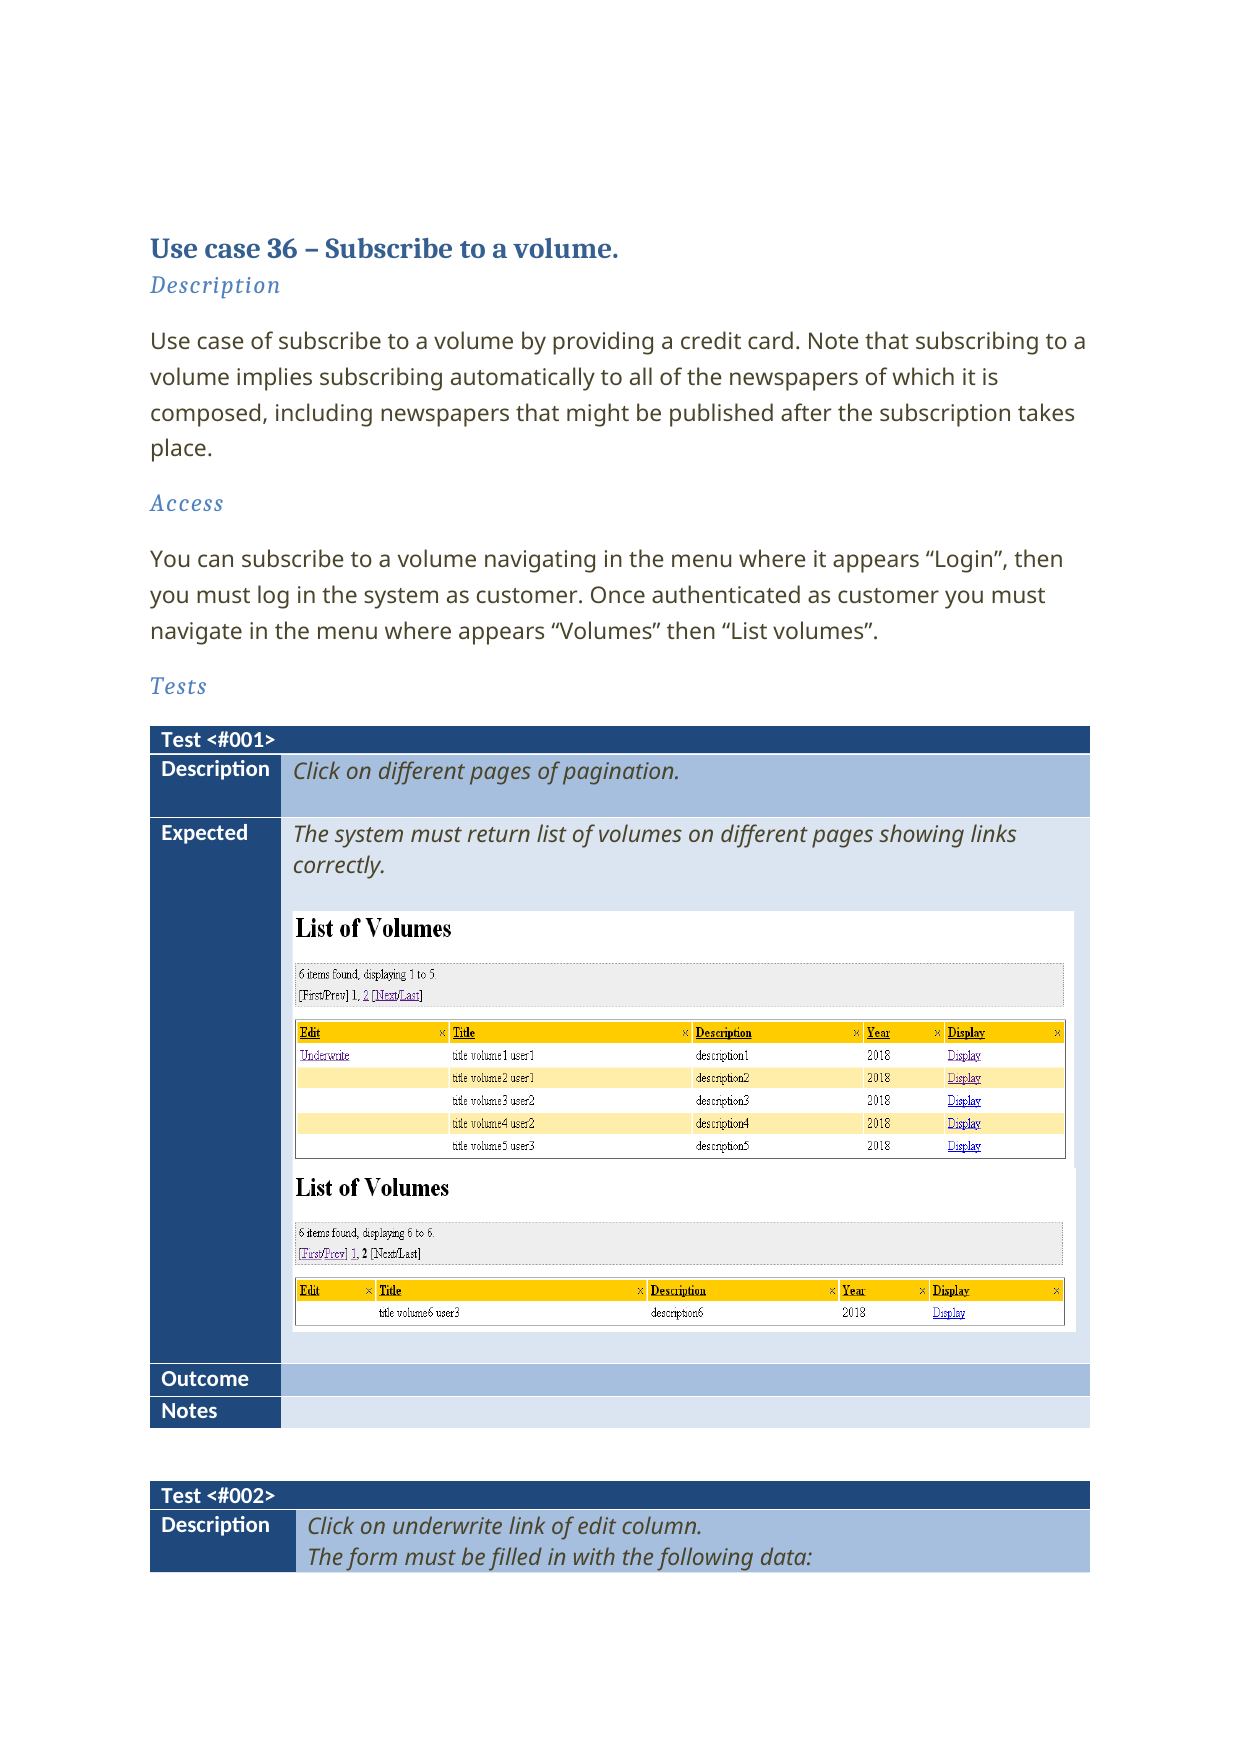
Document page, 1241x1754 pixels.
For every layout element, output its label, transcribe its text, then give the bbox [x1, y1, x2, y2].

table_cell Click on different pages of pagination. [281, 755, 1090, 817]
table_cell The system must return list of volumes on different pages showing links correctly. [281, 818, 1090, 1363]
table_cell Description [150, 755, 281, 817]
table_cell [281, 1397, 1090, 1428]
subtitle You can subscribe to a volume navigating in the menu where it appears “Login”, then you must log in the system as customer. Once authenticated as customer you must navigate in the menu where appears “Volumes” then “List volumes”. [150, 543, 1090, 646]
table_cell Expected [150, 818, 281, 1363]
subtitle Description [150, 271, 1090, 299]
text Use case of subscribe to a volume by providing a credit card. Note that subscribing to a volume implies subscribing automatically to all of the newspapers of which it is composed, including newspapers that might be published after the subscription takes place. [150, 324, 1090, 464]
picture [292, 911, 1076, 1332]
subtitle Use case 36 – Subscribe to a volume. [150, 232, 1090, 266]
table_cell Notes [150, 1397, 281, 1428]
table_header Test <#002> [150, 1481, 1090, 1509]
subtitle Access [150, 489, 1090, 518]
table_cell Outcome [150, 1364, 281, 1396]
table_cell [296, 1510, 1090, 1572]
subtitle Tests [150, 672, 1090, 700]
table_cell [281, 1364, 1090, 1396]
table_cell Description [150, 1510, 296, 1572]
table_header Test <#001> [150, 726, 1090, 753]
